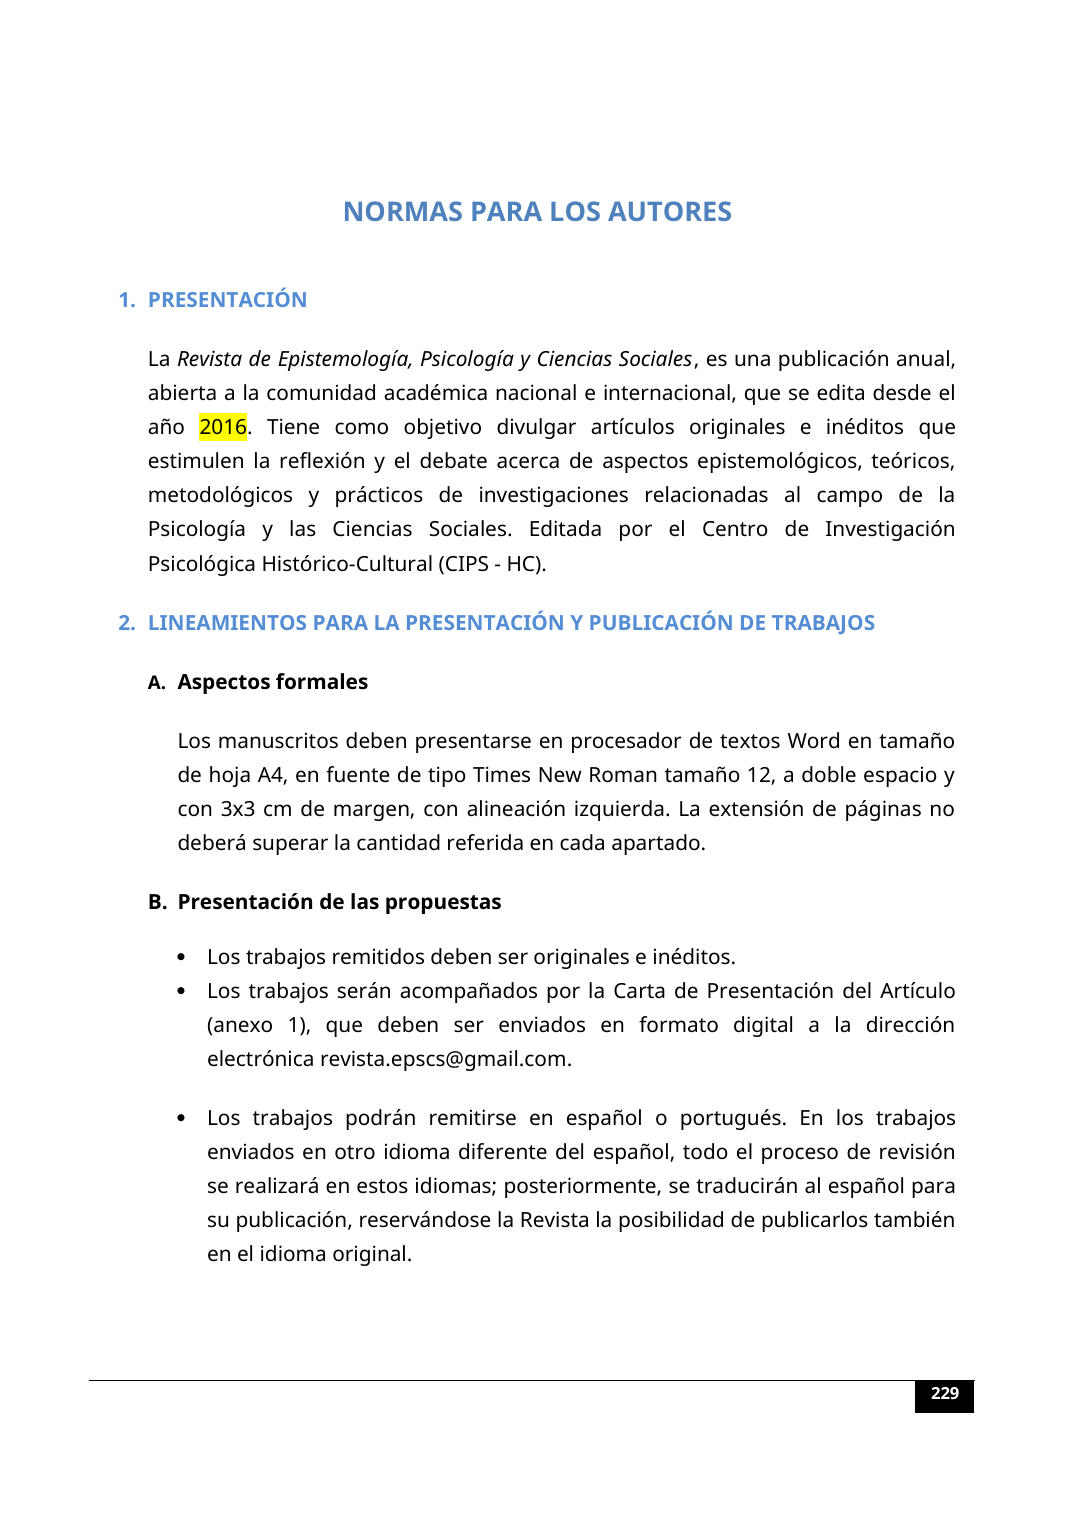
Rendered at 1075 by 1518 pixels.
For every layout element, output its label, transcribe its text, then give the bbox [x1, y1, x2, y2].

list Presentación de las propuestas [148, 887, 957, 916]
list Los manuscritos deben presentarse en procesador de textos Word en tamaño de hoja A4, en fuente de tipo Times New Roman tamaño 12, a doble espacio y con 3x3 cm de margen, con alineación izquierda. La extensión de páginas no deberá superar la cantidad referida en cada apartado. [177, 726, 957, 856]
subtitle NORMAS PARA LOS AUTORES [118, 192, 957, 229]
list LINEAMIENTOS PARA LA PRESENTACIÓN Y PUBLICACIÓN DE TRABAJOS [118, 608, 957, 636]
list Los trabajos remitidos deben ser originales e inéditos. [177, 942, 957, 970]
list Aspectos formales [148, 667, 957, 695]
list La Revista de Epistemología, Psicología y Ciencias Sociales, es una publicación anual, abierta a la comunidad académica nacional e internacional, que se edita desde el año 2016. Tiene como objetivo divulgar artículos originales e inéditos que estimulen la reflexión y el debate acerca de aspectos epistemológicos, teóricos, metodológicos y prácticos de investigaciones relacionadas al campo de la Psicología y las Ciencias Sociales. Editada por el Centro de Investigación Psicológica Histórico-Cultural (CIPS - HC). [148, 344, 957, 577]
list Los trabajos podrán remitirse en español o portugués. En los trabajos enviados en otro idioma diferente del español, todo el proceso de revisión se realizará en estos idiomas; posteriormente, se traducirán al español para su publicación, reservándose la Revista la posibilidad de publicarlos también en el idioma original. [177, 1103, 957, 1268]
list PRESENTACIÓN [118, 285, 957, 314]
list Los trabajos serán acompañados por la Carta de Presentación del Artículo (anexo 1), que deben ser enviados en formato digital a la dirección electrónica revista.epscs@gmail.com. [177, 976, 957, 1073]
